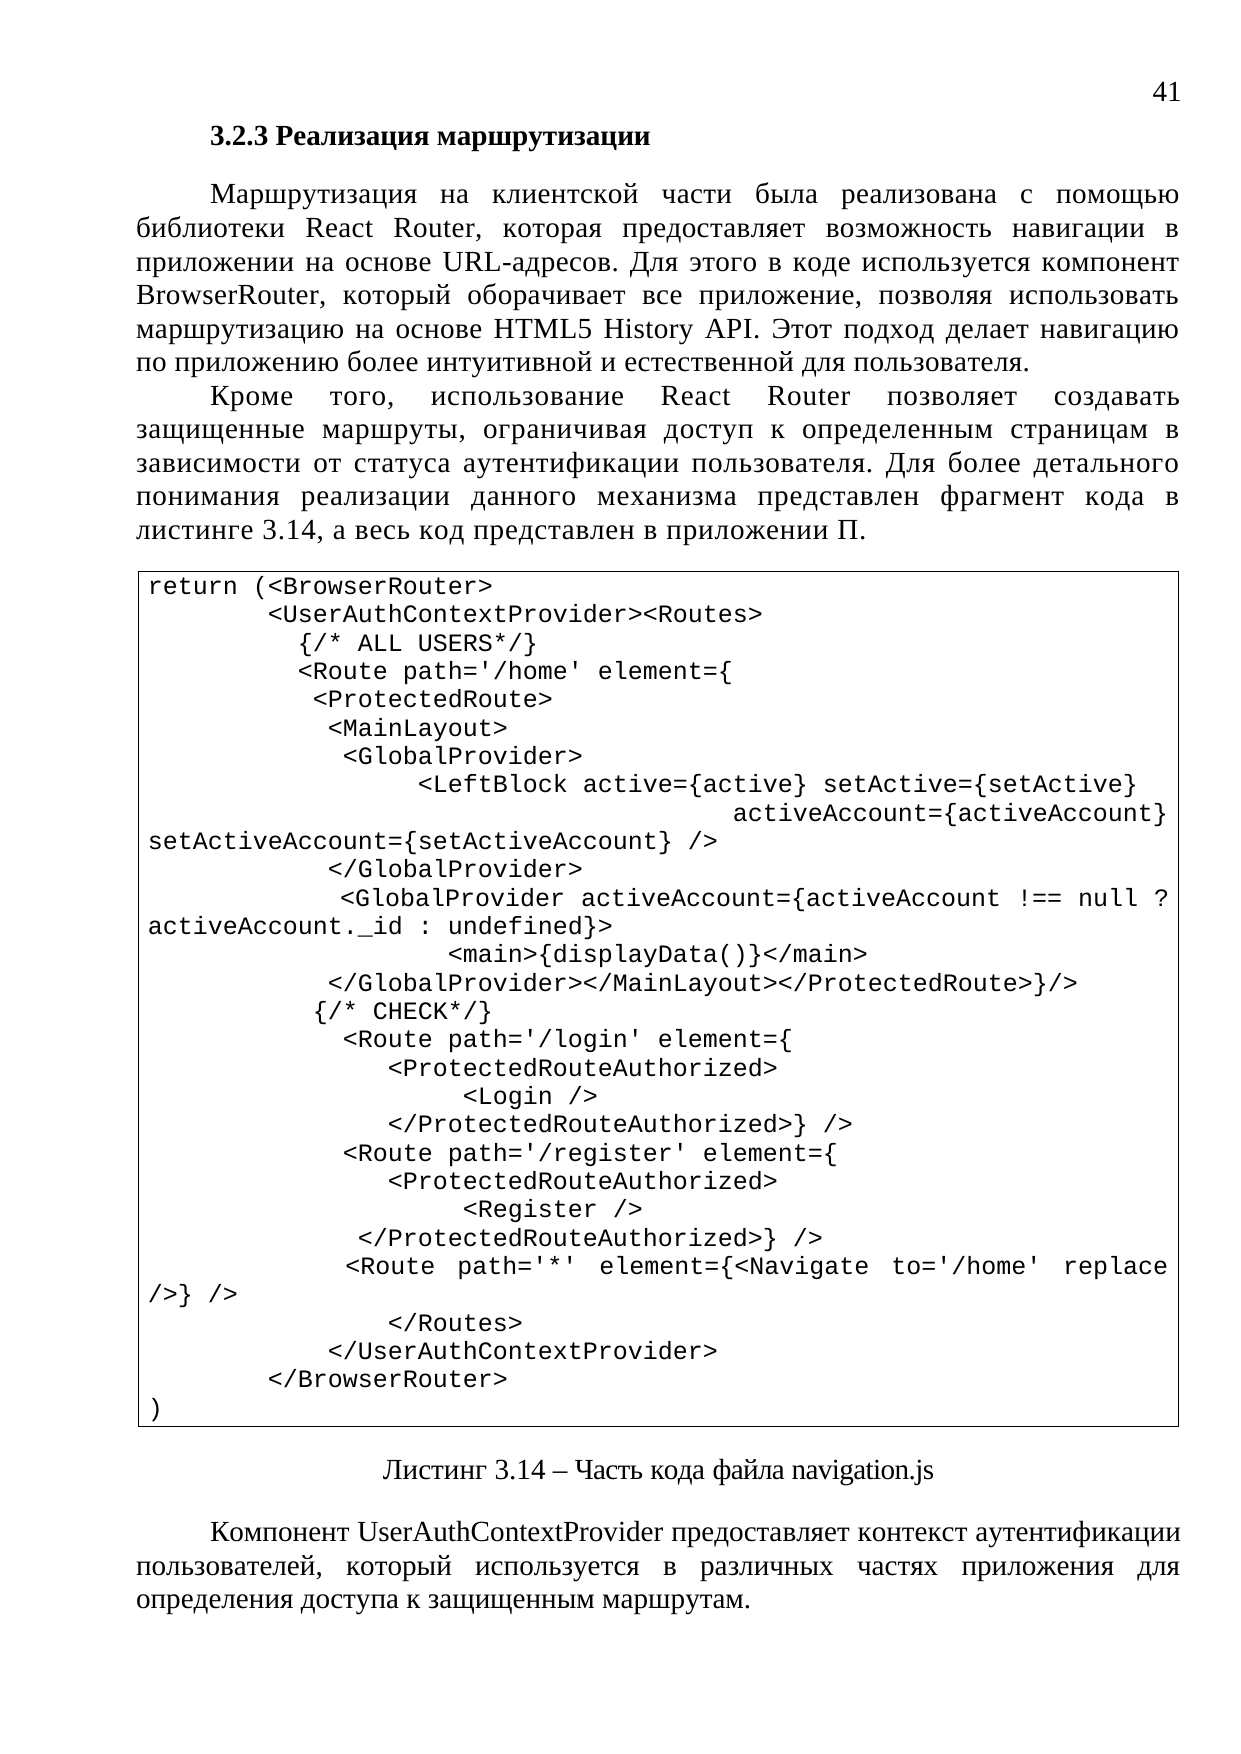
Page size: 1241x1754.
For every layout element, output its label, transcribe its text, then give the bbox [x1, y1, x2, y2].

text {/* CHECK*/} [139, 996, 1178, 1024]
text Кроме того, использование React Router позволяет создавать защищенные маршруты, ограничивая доступ к определенным страницам в зависимости от статуса аутентификации пользователя. Для более детального понимания реализации данного механизма представлен фрагмент кода в листинге 3.14, а весь код представлен в приложении П. [136, 378, 1181, 546]
text <GlobalProvider activeAccount={activeAccount !== null ? activeAccount._id : undefined}> [139, 882, 1178, 939]
text </BrowserRouter> [139, 1364, 1178, 1392]
text <GlobalProvider> [139, 741, 1178, 769]
text Листинг 3.14 – Часть кода файла navigation.js [136, 1452, 1181, 1485]
subtitle Реализация маршрутизации [136, 118, 1181, 152]
text <Route path='/home' element={ [139, 656, 1178, 684]
text ) [139, 1392, 1178, 1426]
text <LeftBlock active={active} setActive={setActive} [139, 769, 1178, 797]
text Компонент UserAuthContextProvider предоставляет контекст аутентификации пользователей, который используется в различных частях приложения для определения доступа к защищенным маршрутам. [136, 1514, 1181, 1615]
text Маршрутизация на клиентской части была реализована с помощью библиотеки React Router, которая предоставляет возможность навигации в приложении на основе URL-адресов. Для этого в коде используется компонент BrowserRouter, который оборачивает все приложение, позволяя использовать маршрутизацию на основе HTML5 History API. Этот подход делает навигацию по приложению более интуитивной и естественной для пользователя. [136, 177, 1181, 378]
text return (<BrowserRouter> [139, 572, 1178, 599]
text <main>{displayData()}</main> [139, 939, 1178, 967]
text </ProtectedRouteAuthorized>} /> [139, 1109, 1178, 1137]
text <ProtectedRouteAuthorized> [139, 1052, 1178, 1081]
text <MainLayout> [139, 712, 1178, 741]
text <ProtectedRouteAuthorized> [139, 1166, 1178, 1194]
text <UserAuthContextProvider><Routes> [139, 599, 1178, 627]
text <Login /> [139, 1081, 1178, 1109]
text </ProtectedRouteAuthorized>} /> [139, 1222, 1178, 1251]
text <Route path='*' element={<Navigate to='/home' replace />} /> [139, 1251, 1178, 1307]
text <Register /> [139, 1194, 1178, 1222]
text </GlobalProvider></MainLayout></ProtectedRoute>}/> [139, 967, 1178, 996]
text </Routes> [139, 1307, 1178, 1336]
text <Route path='/login' element={ [139, 1024, 1178, 1052]
text {/* ALL USERS*/} [139, 627, 1178, 656]
text </GlobalProvider> [139, 854, 1178, 882]
text <ProtectedRoute> [139, 684, 1178, 712]
text </UserAuthContextProvider> [139, 1336, 1178, 1364]
text activeAccount={activeAccount} setActiveAccount={setActiveAccount} /> [139, 797, 1178, 854]
text <Route path='/register' element={ [139, 1137, 1178, 1166]
